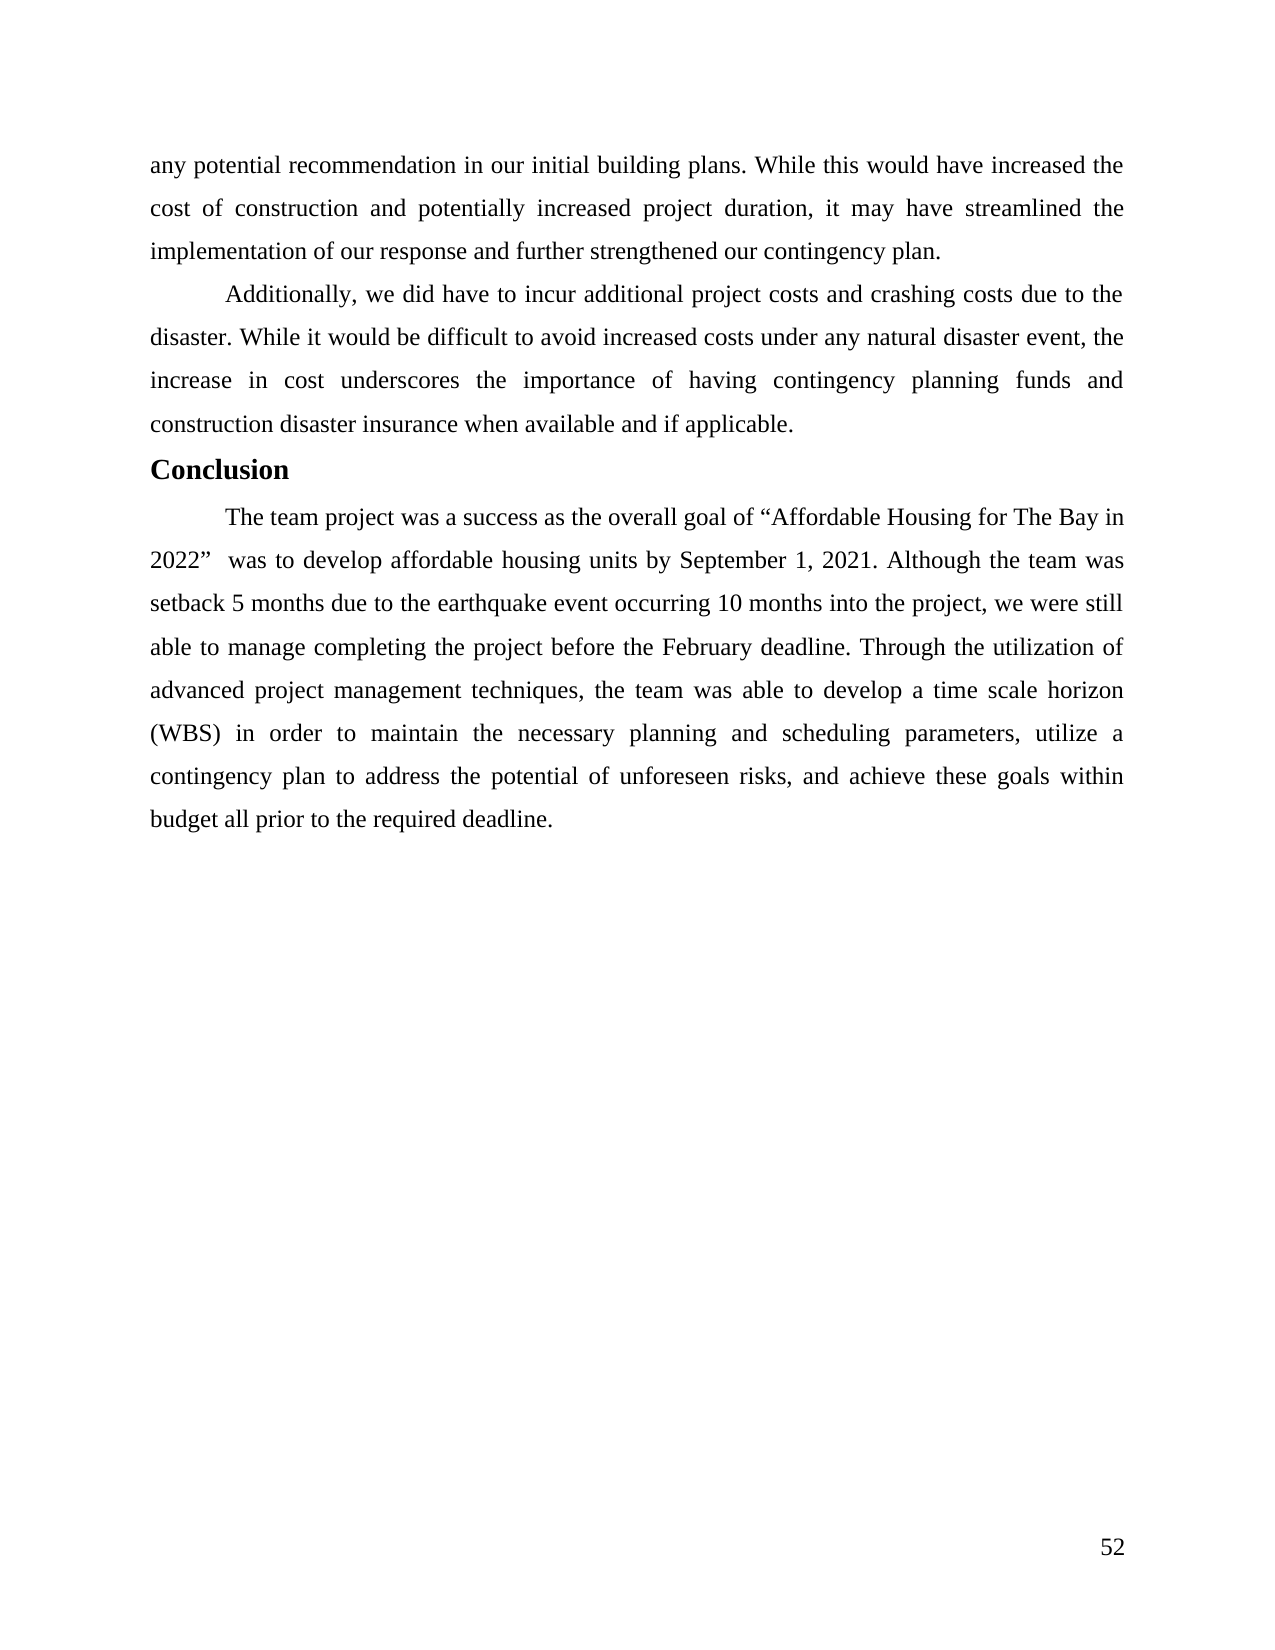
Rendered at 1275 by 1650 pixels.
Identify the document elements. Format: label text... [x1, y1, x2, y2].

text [150, 150, 1125, 265]
text Additionally, we did have to incur additional project costs and crashing costs due to the disaster. While it would be difficult to avoid increased costs under any natural disaster event, the increase in cost underscores the importance of having contingency planning funds and construction disaster insurance when available and if applicable. [150, 279, 1125, 437]
subtitle Conclusion [150, 452, 1125, 485]
text The team project was a success as the overall goal of “Affordable Housing for The Bay in 2022” was to develop affordable housing units by September 1, 2021. Although the team was setback 5 months due to the earthquake event occurring 10 months into the project, we were still able to manage completing the project before the February deadline. Through the utilization of advanced project management techniques, the team was able to develop a time scale horizon (WBS) in order to maintain the necessary planning and scheduling parameters, utilize a contingency plan to address the potential of unforeseen risks, and achieve these goals within budget all prior to the required deadline. [150, 502, 1125, 833]
